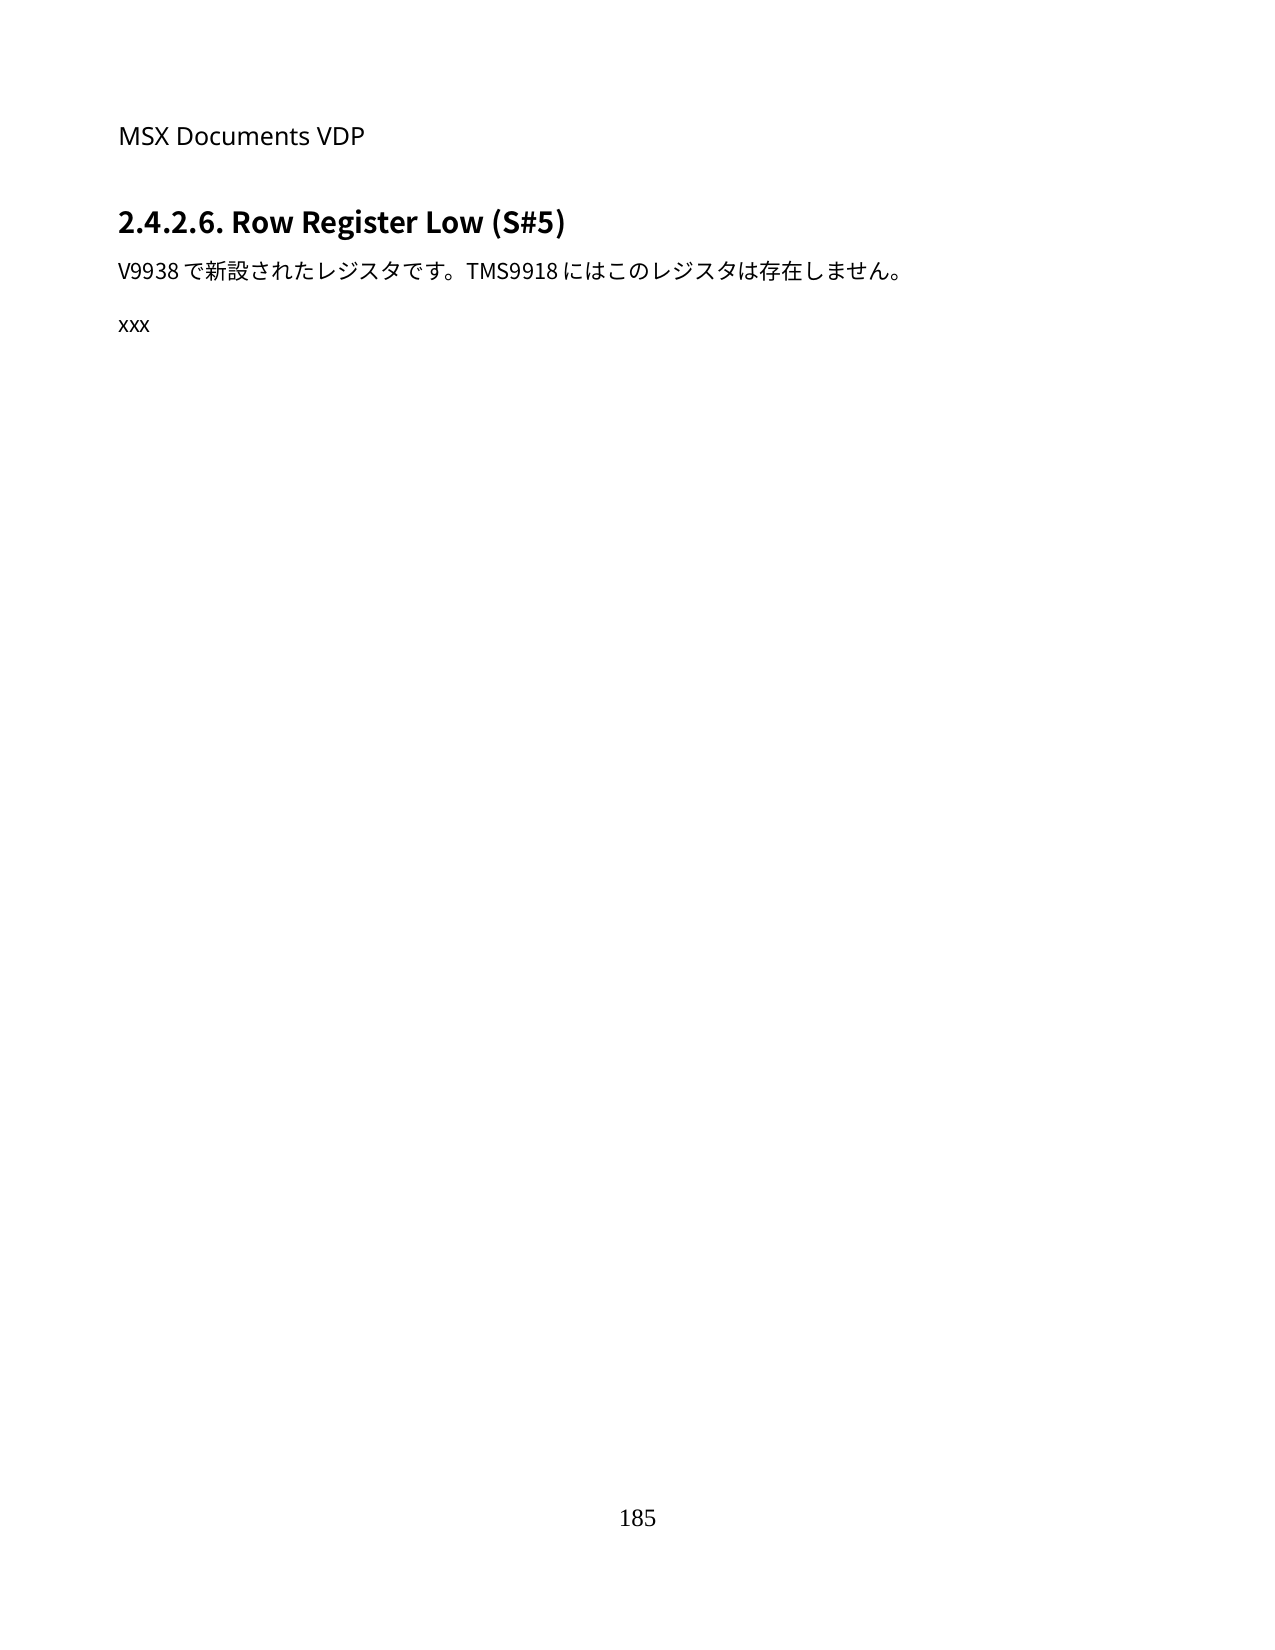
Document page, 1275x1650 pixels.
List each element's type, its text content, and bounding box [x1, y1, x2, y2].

text V9938で新設されたレジスタです。TMS9918にはこのレジスタは存在しません。 [118, 254, 1157, 286]
subtitle 2.4.2.6. Row Register Low (S#5) [118, 199, 1157, 242]
text xxx [118, 307, 1157, 338]
